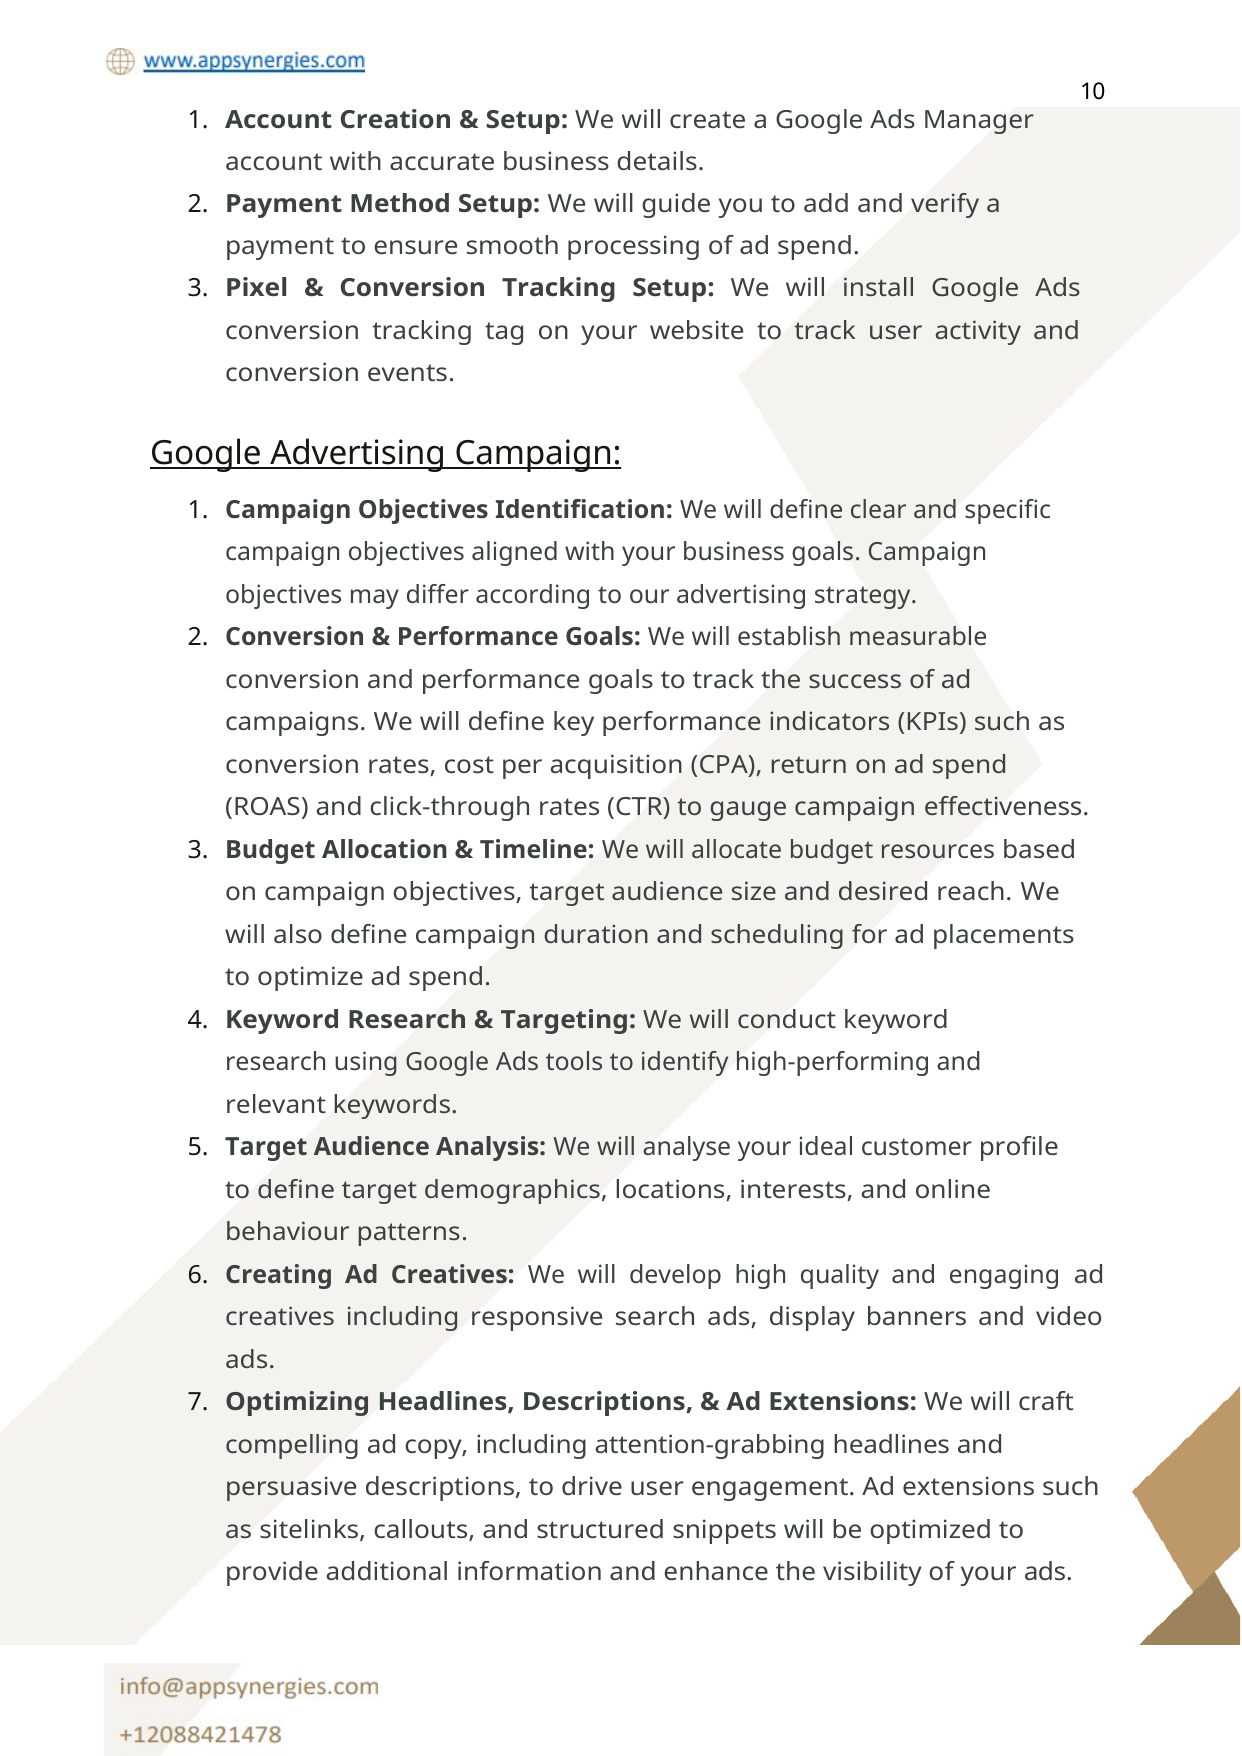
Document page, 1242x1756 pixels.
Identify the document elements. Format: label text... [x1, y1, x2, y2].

picture [0, 107, 1241, 1645]
list Payment Method Setup: We will guide you to add and verify a payment to ensure smooth processing of ad spend. [187, 186, 1062, 262]
list Creating Ad Creatives: We will develop high quality and engaging ad creatives including responsive search ads, display banners and video ads. [187, 1256, 1104, 1375]
list Keyword Research & Targeting: We will conduct keyword research using Google Ads tools to identify high-performing and relevant keywords. [187, 1001, 1056, 1120]
list Pixel & Conversion Tracking Setup: We will install Google Ads conversion tracking tag on your website to track user activity and conversion events. [187, 270, 1081, 389]
list Campaign Objectives Identification: We will define clear and specific campaign objectives aligned with your business goals. Campaign objectives may differ according to our advertising strategy. [187, 491, 1100, 610]
list Budget Allocation & Timeline: We will allocate budget resources based on campaign objectives, target audience size and desired reach. We will also define campaign duration and scheduling for ad placements to optimize ad spend. [187, 831, 1097, 993]
subtitle Google Advertising Campaign: [150, 429, 1183, 474]
list Conversion & Performance Goals: We will establish measurable conversion and performance goals to track the success of ad campaigns. We will define key performance indicators (KPIs) such as conversion rates, cost per acquisition (CPA), return on ad spend (ROAS) and click-through rates (CTR) to gauge campaign effectiveness. [187, 619, 1096, 823]
list Account Creation & Setup: We will create a Google Ads Manager account with accurate business details. [187, 102, 1097, 178]
picture [106, 48, 365, 75]
picture [103, 1663, 379, 1756]
list Optimizing Headlines, Descriptions, & Ad Extensions: We will craft compelling ad copy, including attention-grabbing headlines and persuasive descriptions, to drive user engagement. Ad extensions such as sitelinks, callouts, and structured snippets will be optimized to provide additional information and enhance the visibility of your ads. [187, 1384, 1112, 1588]
list Target Audience Analysis: We will analyse your ideal customer profile to define target demographics, locations, interests, and online behaviour patterns. [187, 1129, 1075, 1248]
